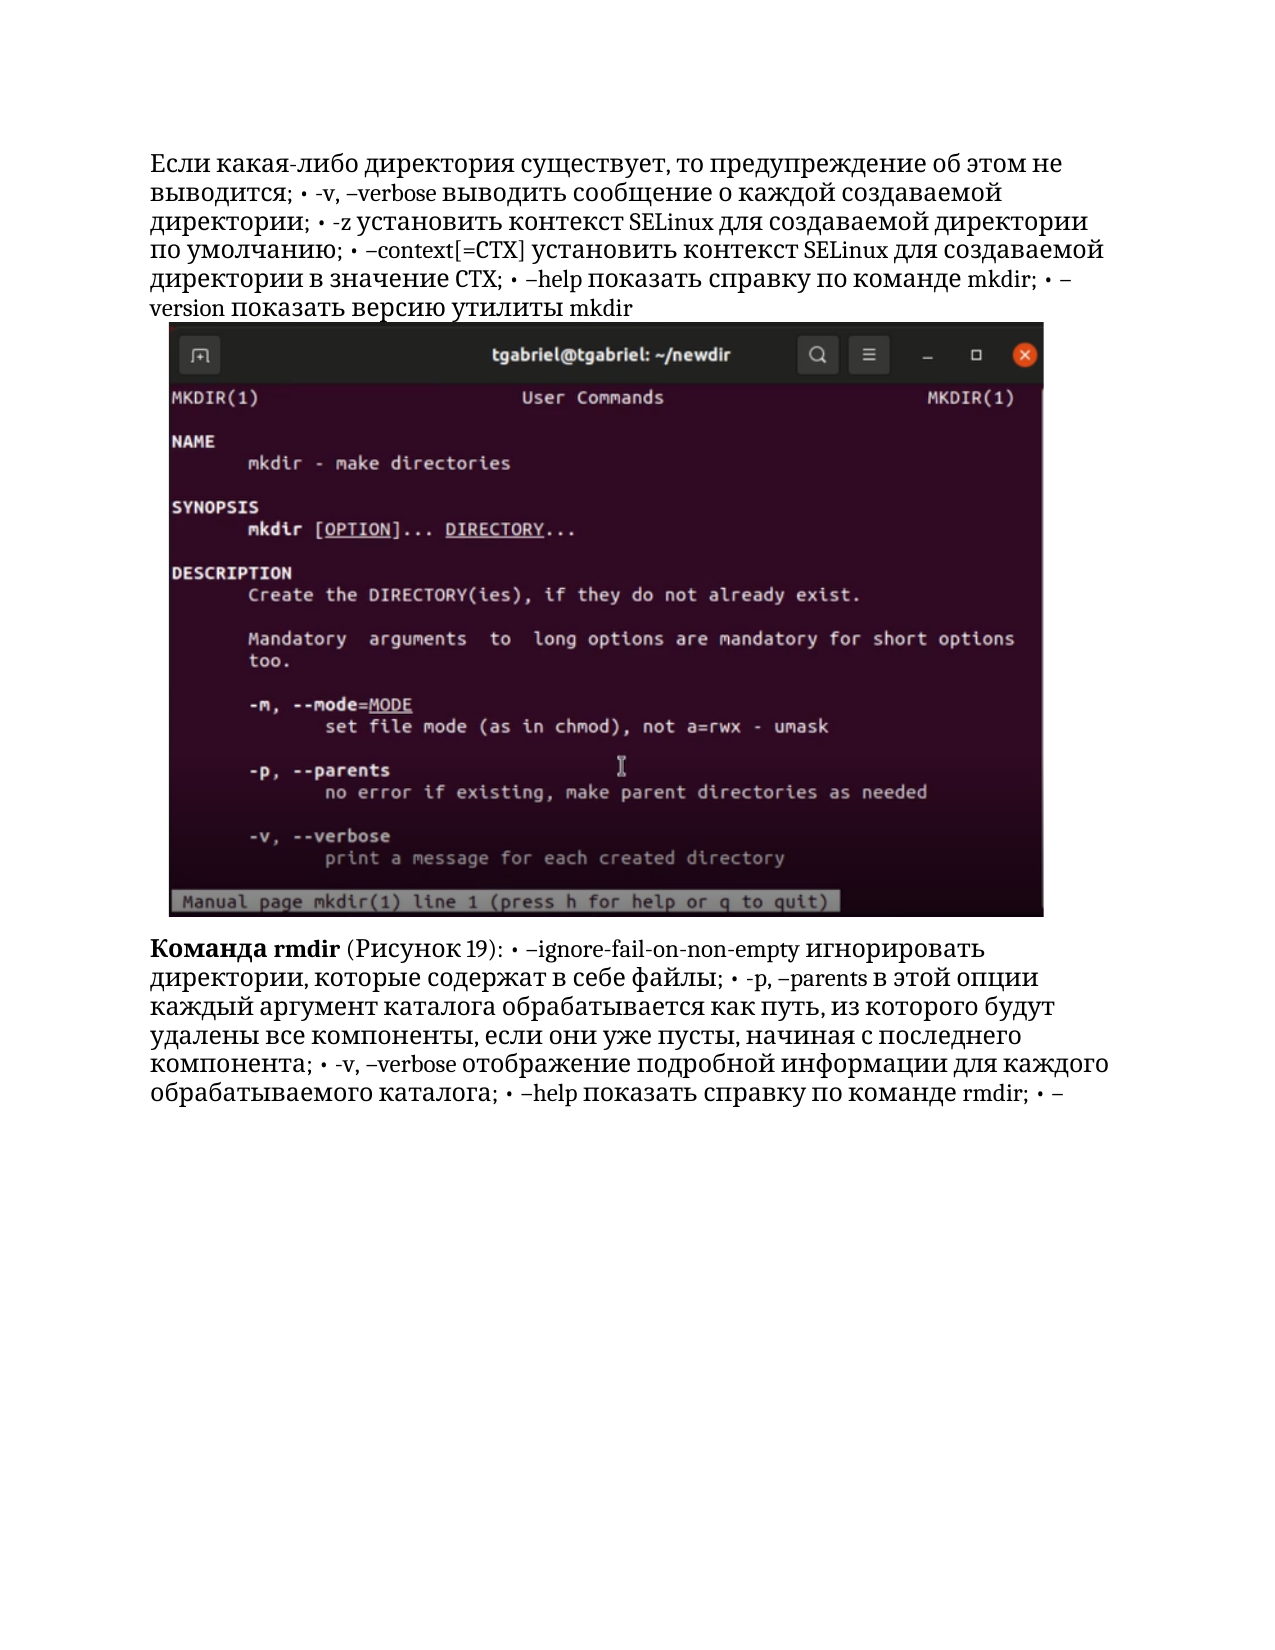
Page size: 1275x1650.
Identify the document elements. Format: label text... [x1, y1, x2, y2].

picture [168, 322, 1044, 917]
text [150, 150, 1125, 917]
text Команда rmdir (Рисунок 19): • –ignore-fail-on-non-empty игнорировать директории, которые содержат в себе файлы; • -p, –parents в этой опции каждый аргумент каталога обрабатывается как путь, из которого будут удалены все компоненты, если они уже пусты, начиная с последнего компонента; • -v, –verbose отображение подробной информации для каждого обрабатываемого каталога; • –help показать справку по команде rmdir; • –version показать версию утилиты rmdi [150, 935, 1125, 1108]
